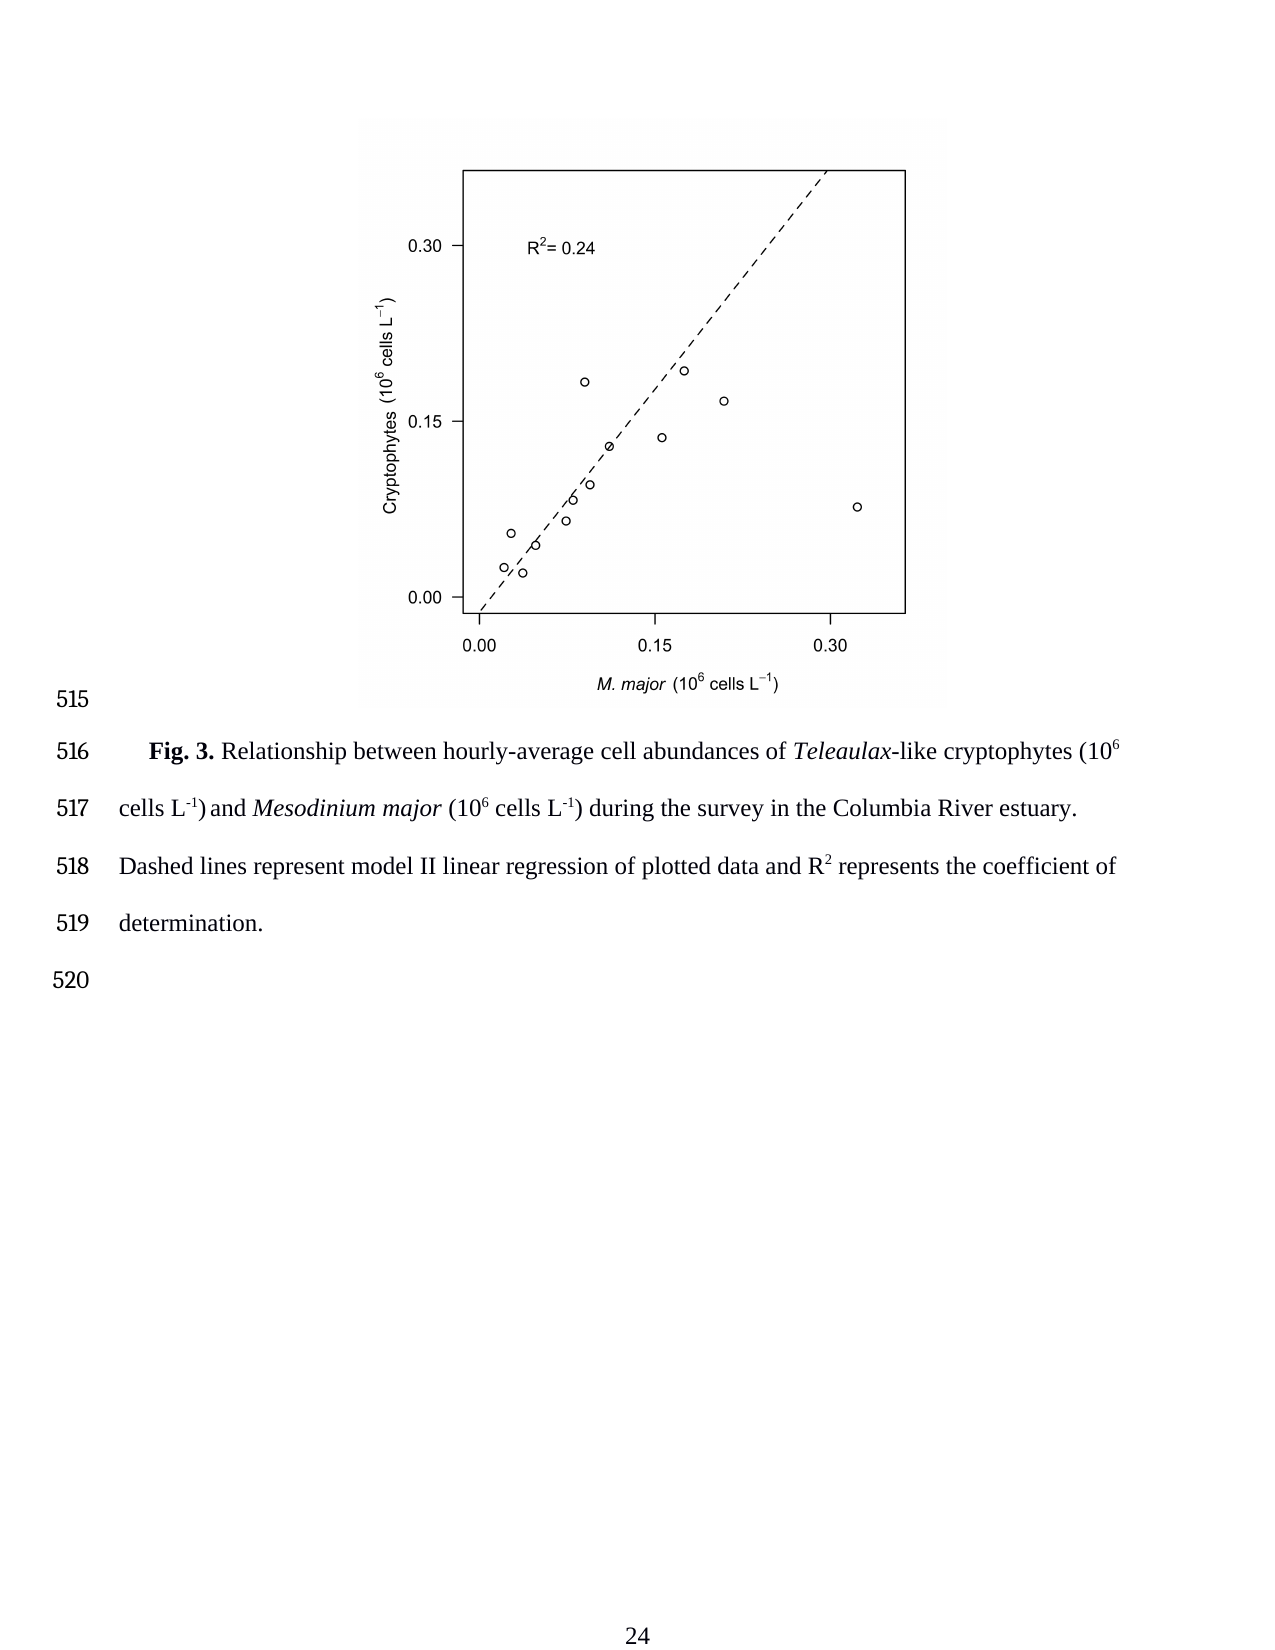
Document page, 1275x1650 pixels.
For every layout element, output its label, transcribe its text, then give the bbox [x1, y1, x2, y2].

picture [358, 118, 947, 708]
text Fig. 3. Relationship between hourly-average cell abundances of Teleaulax-like cryptophytes (106 cells L-1) and Mesodinium major (106 cells L-1) during the survey in the Columbia River estuary. Dashed lines represent model II linear regression of plotted data and R2 represents the coefficient of determination. [118, 736, 1156, 937]
